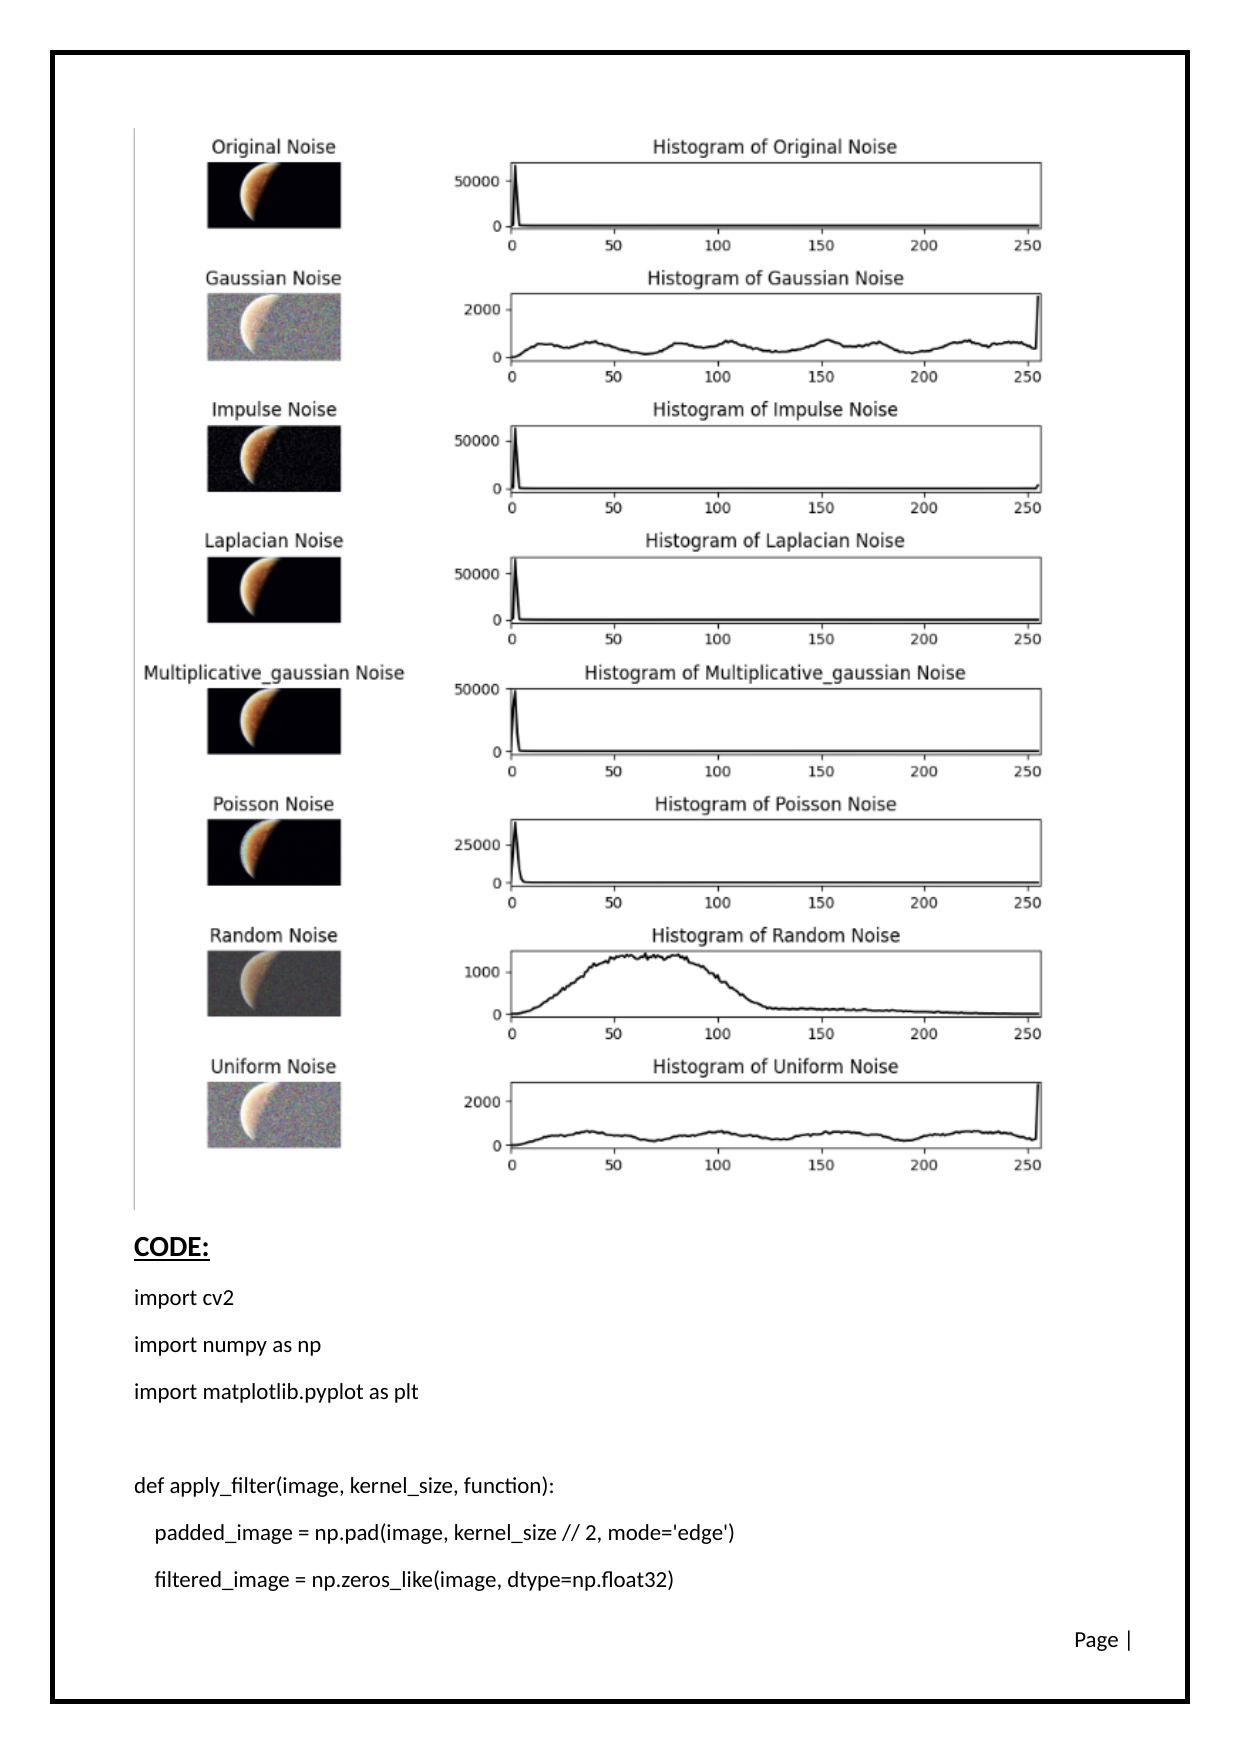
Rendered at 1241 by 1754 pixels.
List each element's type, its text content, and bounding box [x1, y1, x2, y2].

text def apply_filter(image, kernel_size, function): [134, 1471, 1166, 1499]
text padded_image = np.pad(image, kernel_size // 2, mode='edge') [134, 1518, 1166, 1546]
text import numpy as np [134, 1330, 1166, 1358]
text CODE: [134, 1228, 1166, 1264]
text import cv2 [134, 1283, 1166, 1312]
text import matplotlib.pyplot as plt [134, 1377, 1166, 1405]
picture [133, 114, 1075, 1210]
text filtered_image = np.zeros_like(image, dtype=np.float32) [134, 1565, 1166, 1593]
